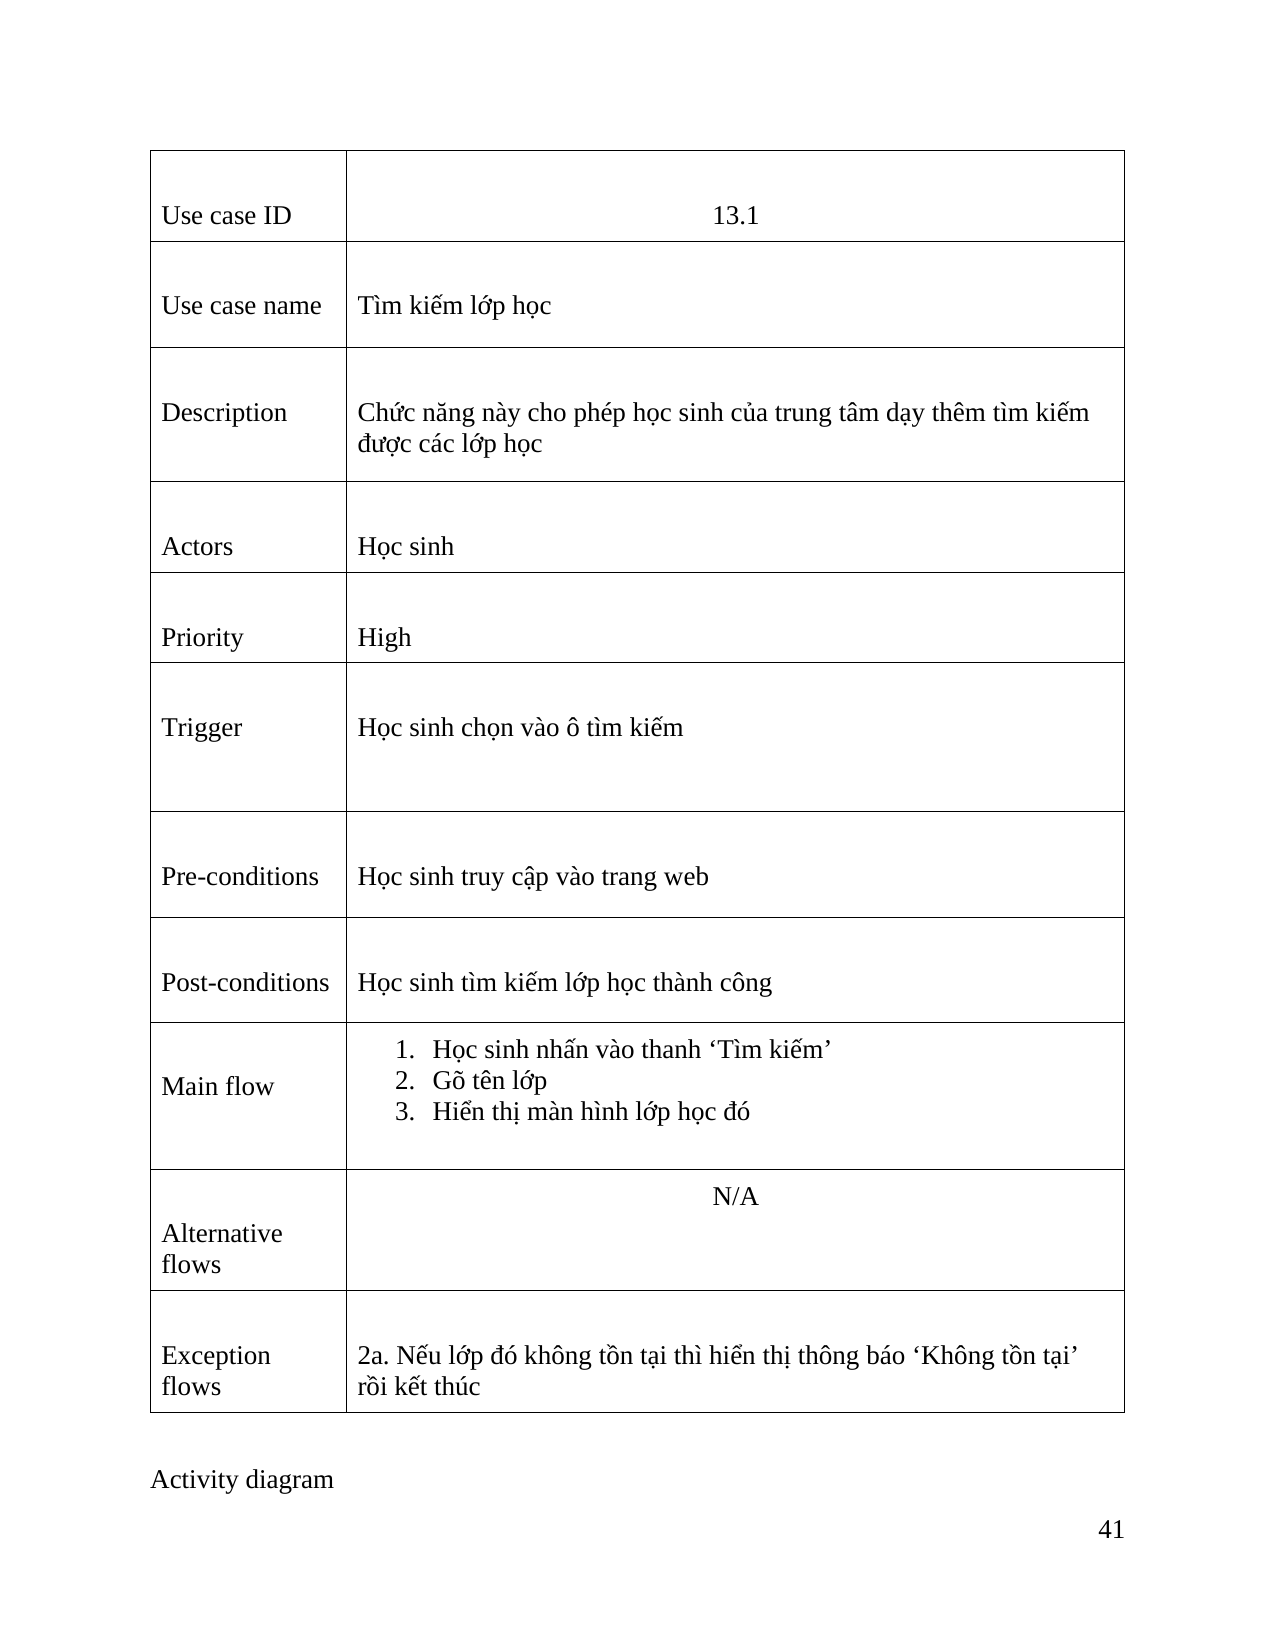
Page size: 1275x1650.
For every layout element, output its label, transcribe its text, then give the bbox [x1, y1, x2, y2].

table_cell Use case name [151, 242, 346, 347]
table_cell Exception flows [151, 1291, 346, 1412]
table_cell 2a. Nếu lớp đó không tồn tại thì hiển thị thông báo ‘Không tồn tại’ rồi kết thúc [347, 1291, 1124, 1412]
table_cell Trigger [151, 663, 346, 811]
text Activity diagram [150, 1463, 1125, 1494]
table_cell Học sinh [347, 482, 1124, 572]
table_cell High [347, 573, 1124, 662]
table_cell Priority [151, 573, 346, 662]
table_cell Chức năng này cho phép học sinh của trung tâm dạy thêm tìm kiếm được các lớp học [347, 348, 1124, 481]
table_cell Học sinh truy cập vào trang web [347, 812, 1124, 917]
table_header Use case ID [151, 151, 346, 241]
table_cell Actors [151, 482, 346, 572]
table_cell Pre-conditions [151, 812, 346, 917]
table_cell Học sinh tìm kiếm lớp học thành công [347, 918, 1124, 1022]
table_cell Alternative flows [151, 1170, 346, 1290]
table_cell Học sinh nhấn vào thanh ‘Tìm kiếm’ Gõ tên lớp Hiển thị màn hình lớp học đó [347, 1023, 1124, 1168]
table_header 13.1 [347, 151, 1124, 241]
table_cell Tìm kiếm lớp học [347, 242, 1124, 347]
table_cell Description [151, 348, 346, 481]
table_cell Post-conditions [151, 918, 346, 1022]
table_cell Học sinh chọn vào ô tìm kiếm [347, 663, 1124, 811]
table_cell Main flow [151, 1023, 346, 1168]
table_cell N/A [347, 1170, 1124, 1290]
